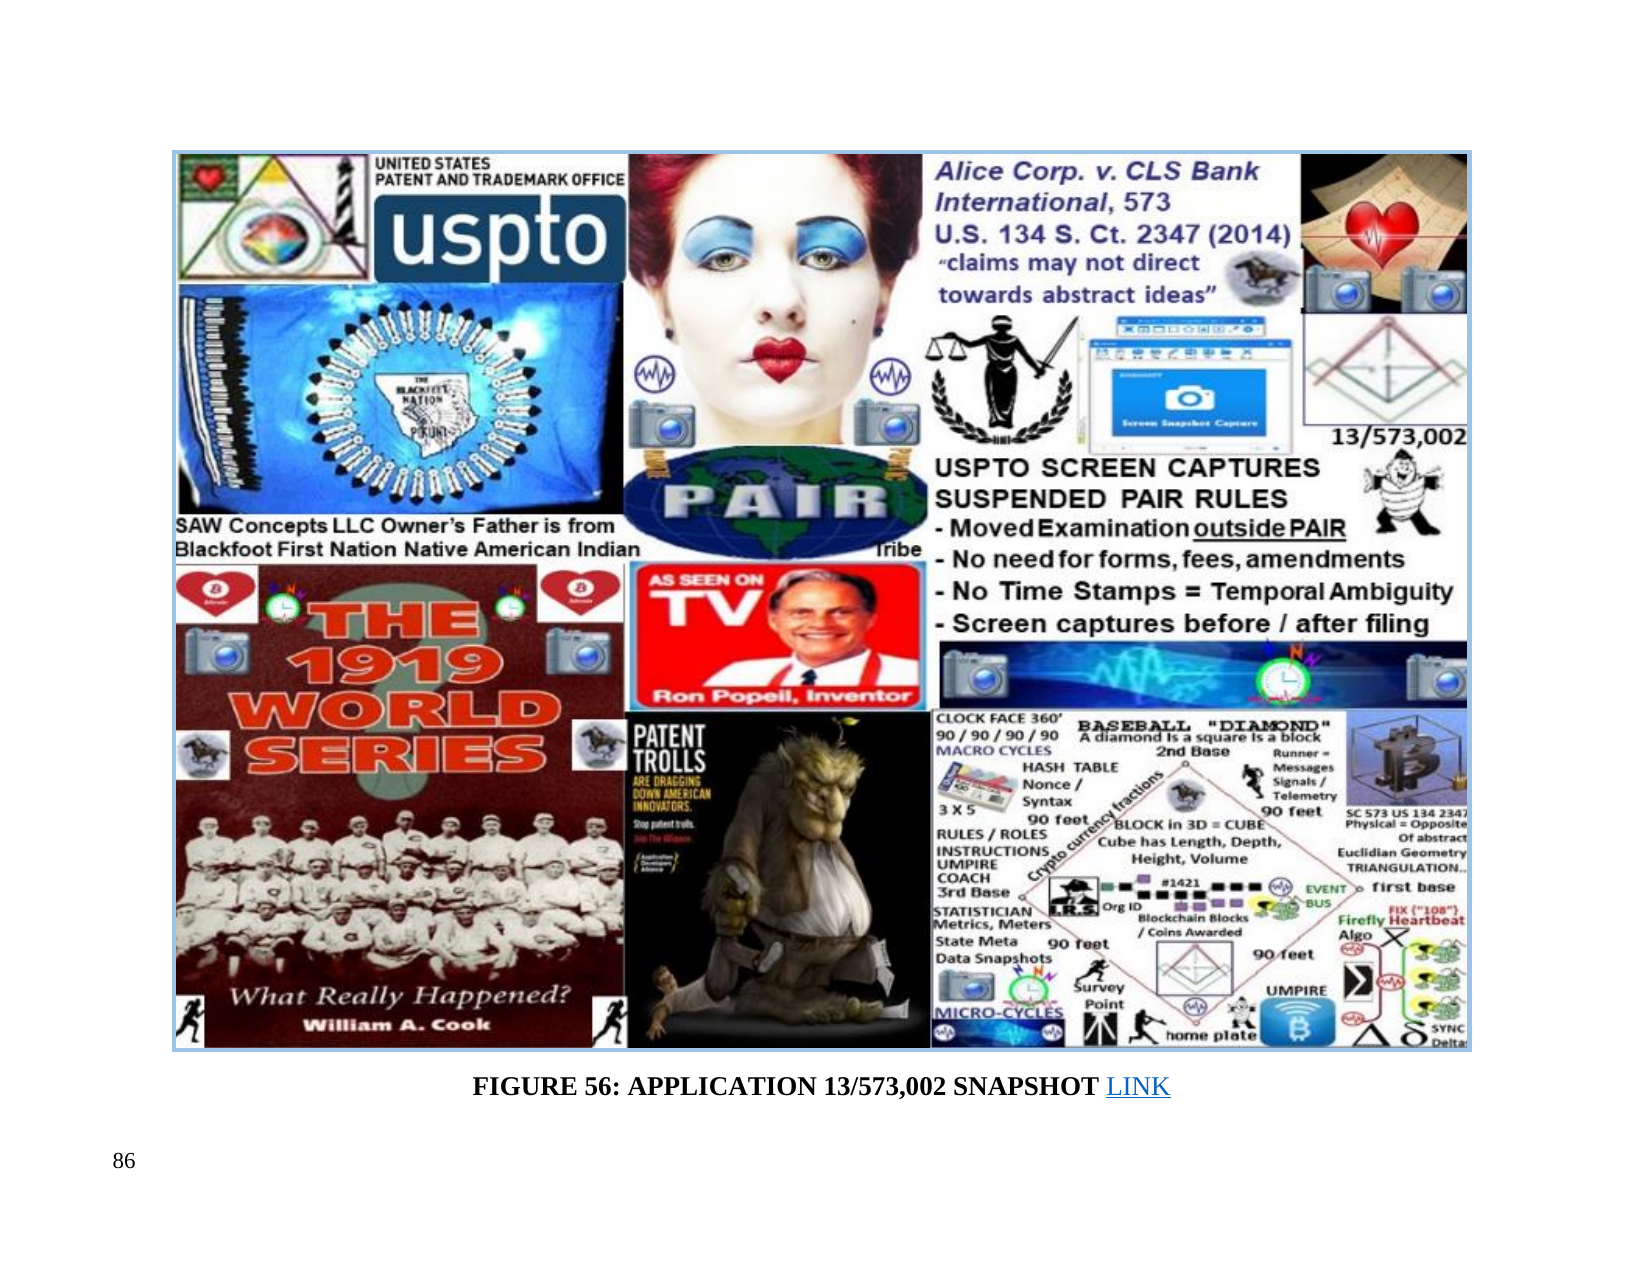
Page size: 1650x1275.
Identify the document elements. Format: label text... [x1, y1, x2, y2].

picture [176, 154, 1467, 1048]
text FIGURE 56: APPLICATION 13/573,002 SNAPSHOT LINK [112, 1069, 1531, 1101]
